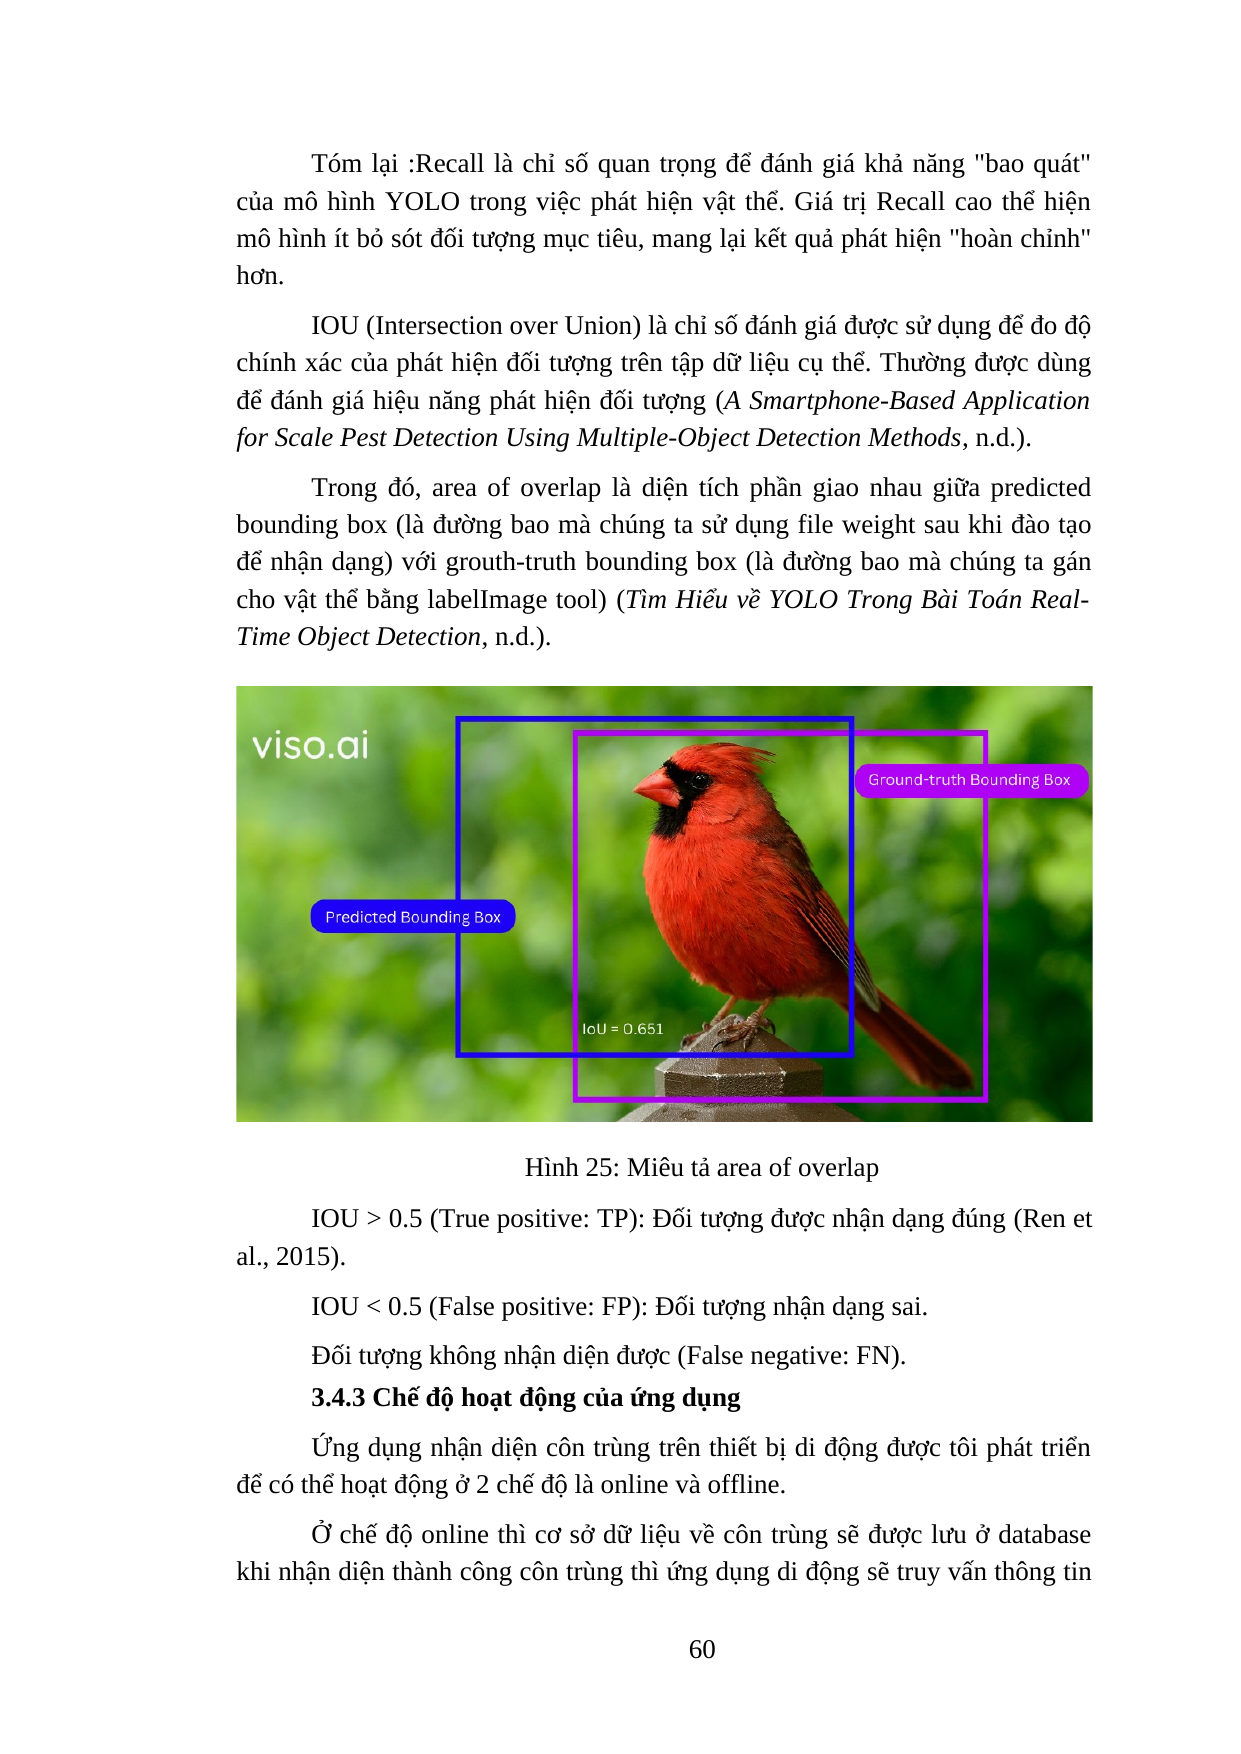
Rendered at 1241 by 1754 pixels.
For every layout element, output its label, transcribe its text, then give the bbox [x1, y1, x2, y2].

text IOU (Intersection over Union) là chỉ số đánh giá được sử dụng để đo độ chính xác của phát hiện đối tượng trên tập dữ liệu cụ thể. Thường được dùng để đánh giá hiệu năng phát hiện đối tượng (A Smartphone-Based Application for Scale Pest Detection Using Multiple-Object Detection Methods, n.d.). [236, 309, 1093, 452]
text Trong đó, area of overlap là diện tích phần giao nhau giữa predicted bounding box (là đường bao mà chúng ta sử dụng file weight sau khi đào tạo để nhận dạng) với grouth-truth bounding box (là đường bao mà chúng ta gán cho vật thể bằng labelImage tool) (Tìm Hiểu về YOLO Trong Bài Toán Real-Time Object Detection, n.d.). [236, 471, 1093, 651]
text Tóm lại :Recall là chỉ số quan trọng để đánh giá khả năng "bao quát" của mô hình YOLO trong việc phát hiện vật thể. Giá trị Recall cao thể hiện mô hình ít bỏ sót đối tượng mục tiêu, mang lại kết quả phát hiện "hoàn chỉnh" hơn. [236, 148, 1093, 291]
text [236, 1518, 1093, 1586]
picture [236, 686, 1093, 1122]
text IOU > 0.5 (True positive: TP): Đối tượng được nhận dạng đúng (Ren et al., 2015). [236, 1203, 1093, 1271]
subtitle 3.4.3 Chế độ hoạt động của ứng dụng [236, 1381, 1093, 1412]
text Hình 25: Miêu tả area of overlap [236, 1151, 1093, 1182]
text IOU < 0.5 (False positive: FP): Đối tượng nhận dạng sai. [236, 1290, 1093, 1321]
text Đối tượng không nhận diện được (False negative: FN). [236, 1339, 1093, 1371]
text Ứng dụng nhận diện côn trùng trên thiết bị di động được tôi phát triển để có thể hoạt động ở 2 chế độ là online và offline. [236, 1431, 1093, 1499]
